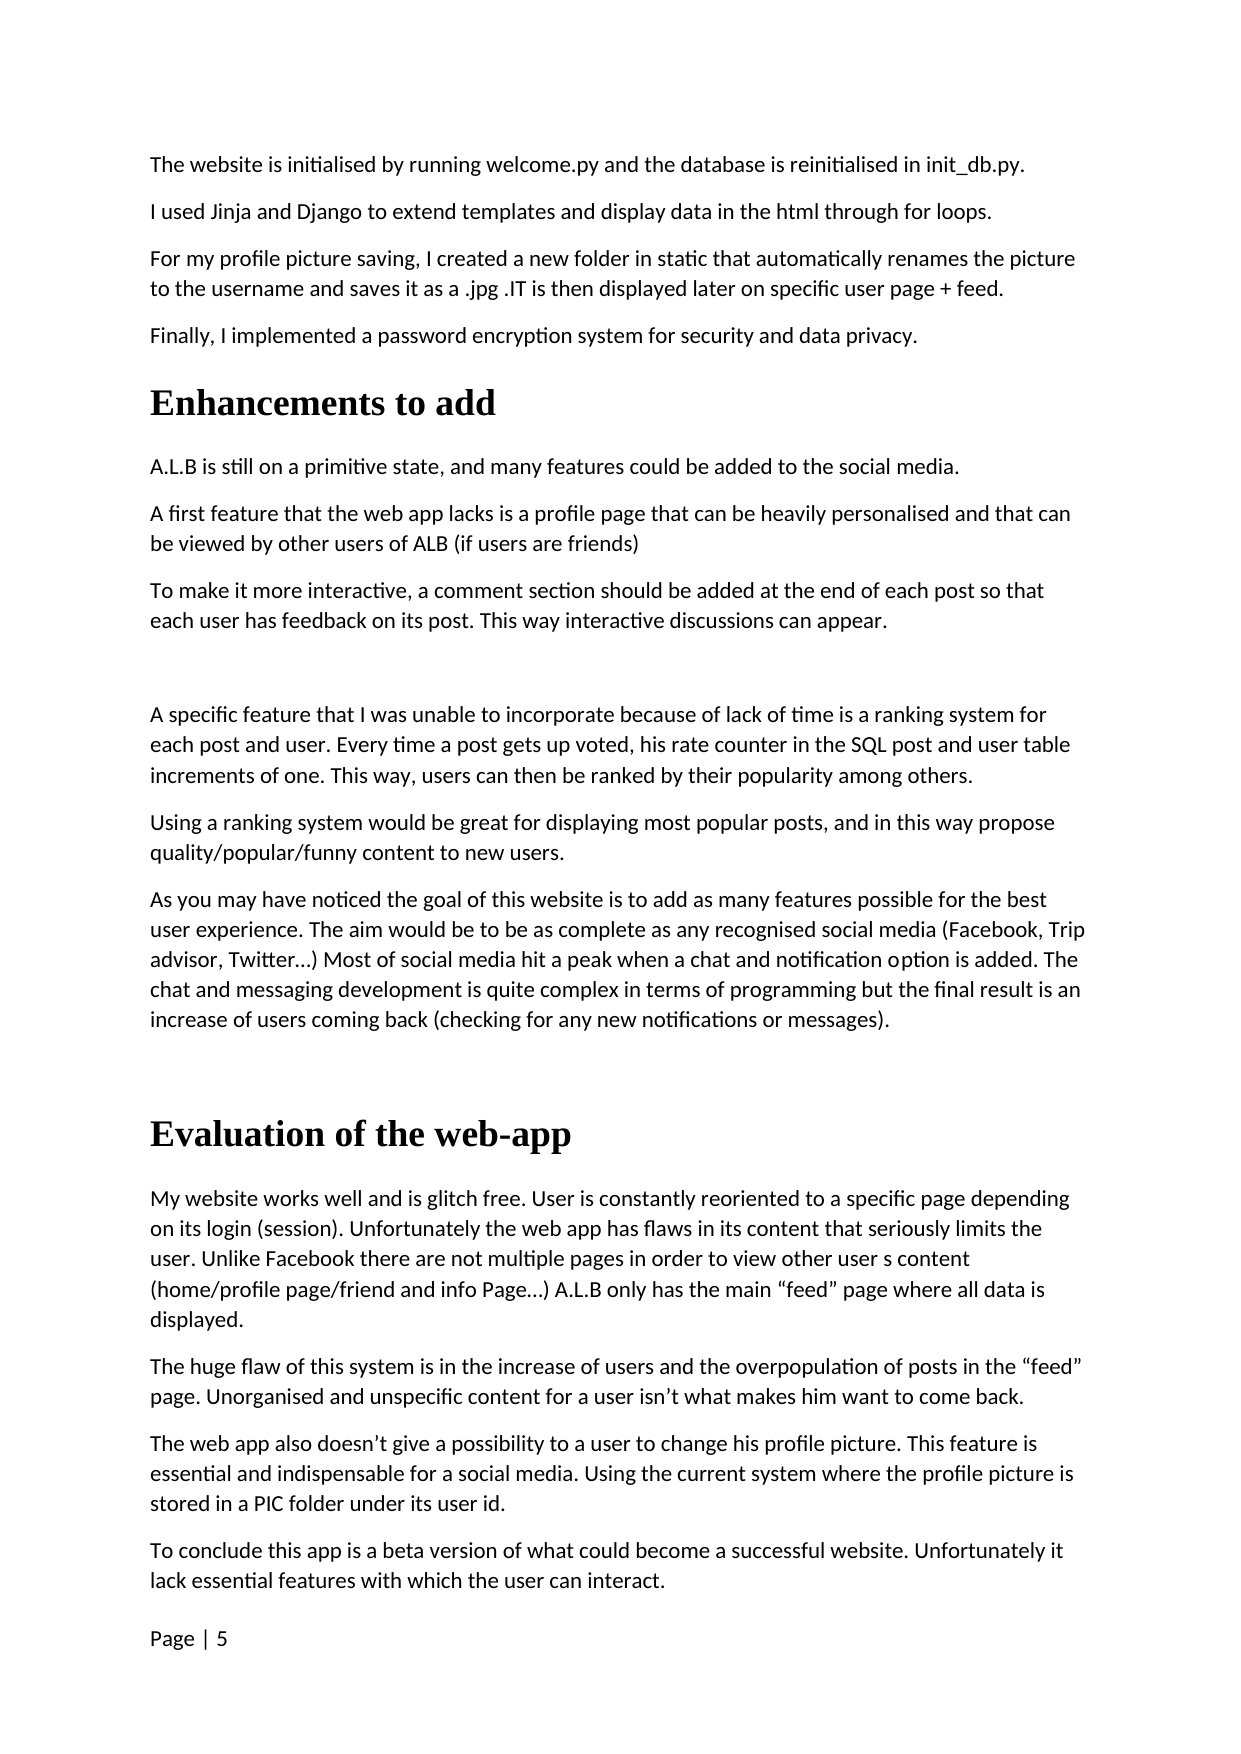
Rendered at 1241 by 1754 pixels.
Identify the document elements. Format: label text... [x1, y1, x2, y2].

text To conclude this app is a beta version of what could become a successful website. Unfortunately it lack essential features with which the user can interact. [150, 1536, 1090, 1594]
text The web app also doesn’t give a possibility to a user to change his profile picture. This feature is essential and indispensable for a social media. Using the current system where the profile picture is stored in a PIC folder under its user id. [150, 1429, 1090, 1517]
text The huge flaw of this system is in the increase of users and the overpopulation of posts in the “feed” page. Unorganised and unspecific content for a user isn’t what makes him want to come back. [150, 1352, 1090, 1410]
text A first feature that the web app lacks is a profile page that can be heavily personalised and that can be viewed by other users of ALB (if users are friends) [150, 499, 1090, 558]
text To make it more interactive, a comment section should be added at the end of each post so that each user has feedback on its post. This way interactive discussions can appear. [150, 576, 1090, 635]
text A specific feature that I was unable to incorporate because of lack of time is a ranking system for each post and user. Every time a post gets up voted, his rate counter in the SQL post and user table increments of one. This way, users can then be ranked by their popularity among others. [150, 700, 1090, 789]
text I used Jinja and Django to extend templates and display data in the html through for loops. [150, 197, 1090, 225]
subtitle Enhancements to add [150, 380, 1090, 423]
subtitle Evaluation of the web-app [150, 1112, 1090, 1155]
text The website is initialised by running welcome.py and the database is reinitialised in init_db.py. [150, 150, 1090, 178]
text As you may have noticed the goal of this website is to add as many features possible for the best user experience. The aim would be to be as complete as any recognised social media (Facebook, Trip advisor, Twitter…) Most of social media hit a peak when a chat and notification option is added. The chat and messaging development is quite complex in terms of programming but the final result is an increase of users coming back (checking for any new notifications or messages). [150, 885, 1090, 1034]
text A.L.B is still on a primitive state, and many features could be added to the social media. [150, 452, 1090, 481]
text Finally, I implemented a password encryption system for security and data privacy. [150, 321, 1090, 349]
text For my profile picture saving, I created a new folder in static that automatically renames the picture to the username and saves it as a .jpg .IT is then displayed later on specific user page + feed. [150, 244, 1090, 302]
text Using a ranking system would be great for displaying most popular posts, and in this way propose quality/popular/funny content to new users. [150, 808, 1090, 866]
text My website works well and is glitch free. User is constantly reoriented to a specific page depending on its login (session). Unfortunately the web app has flaws in its content that seriously limits the user. Unlike Facebook there are not multiple pages in order to view other user s content (home/profile page/friend and info Page…) A.L.B only has the main “feed” page where all data is displayed. [150, 1184, 1090, 1333]
